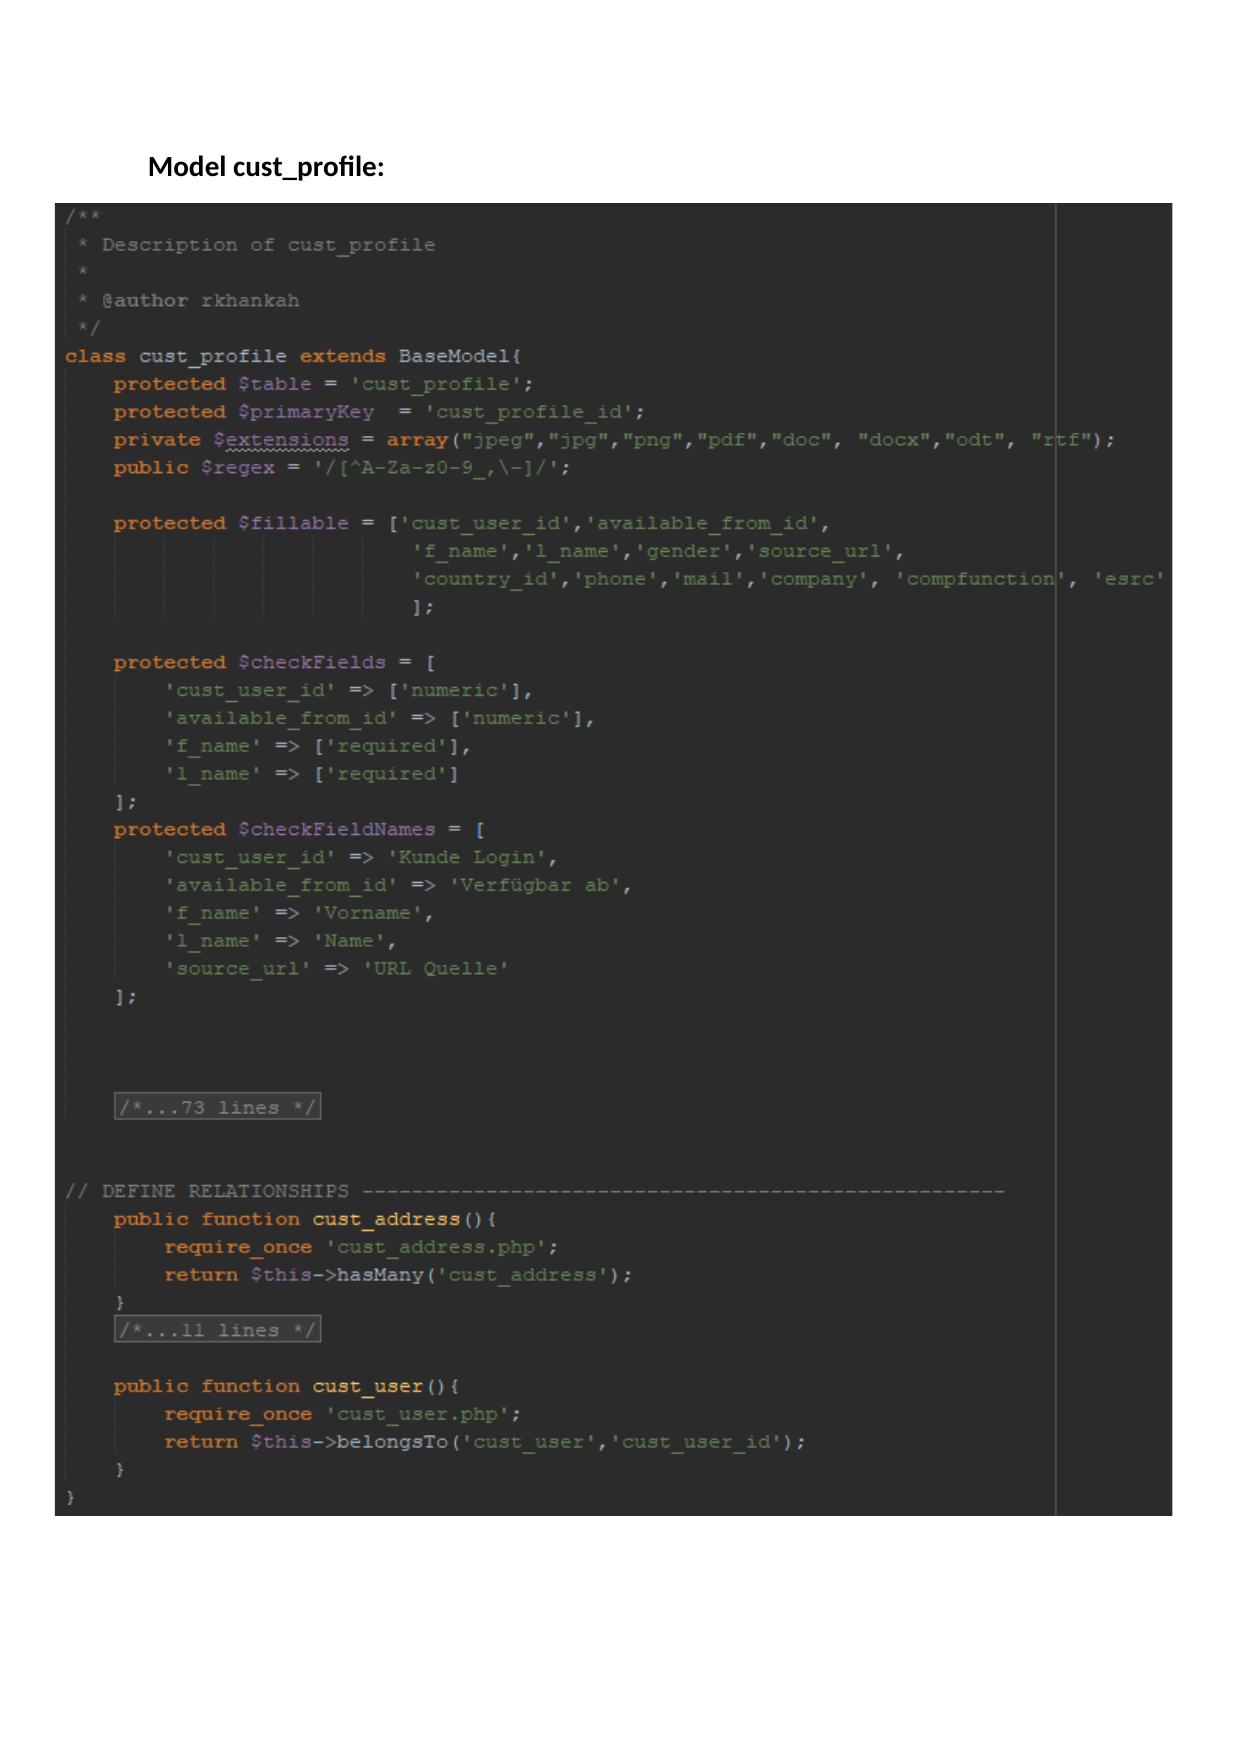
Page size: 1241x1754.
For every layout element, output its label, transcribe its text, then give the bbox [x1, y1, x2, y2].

picture [54, 203, 1173, 1516]
text Model cust_profile: [148, 148, 1093, 183]
